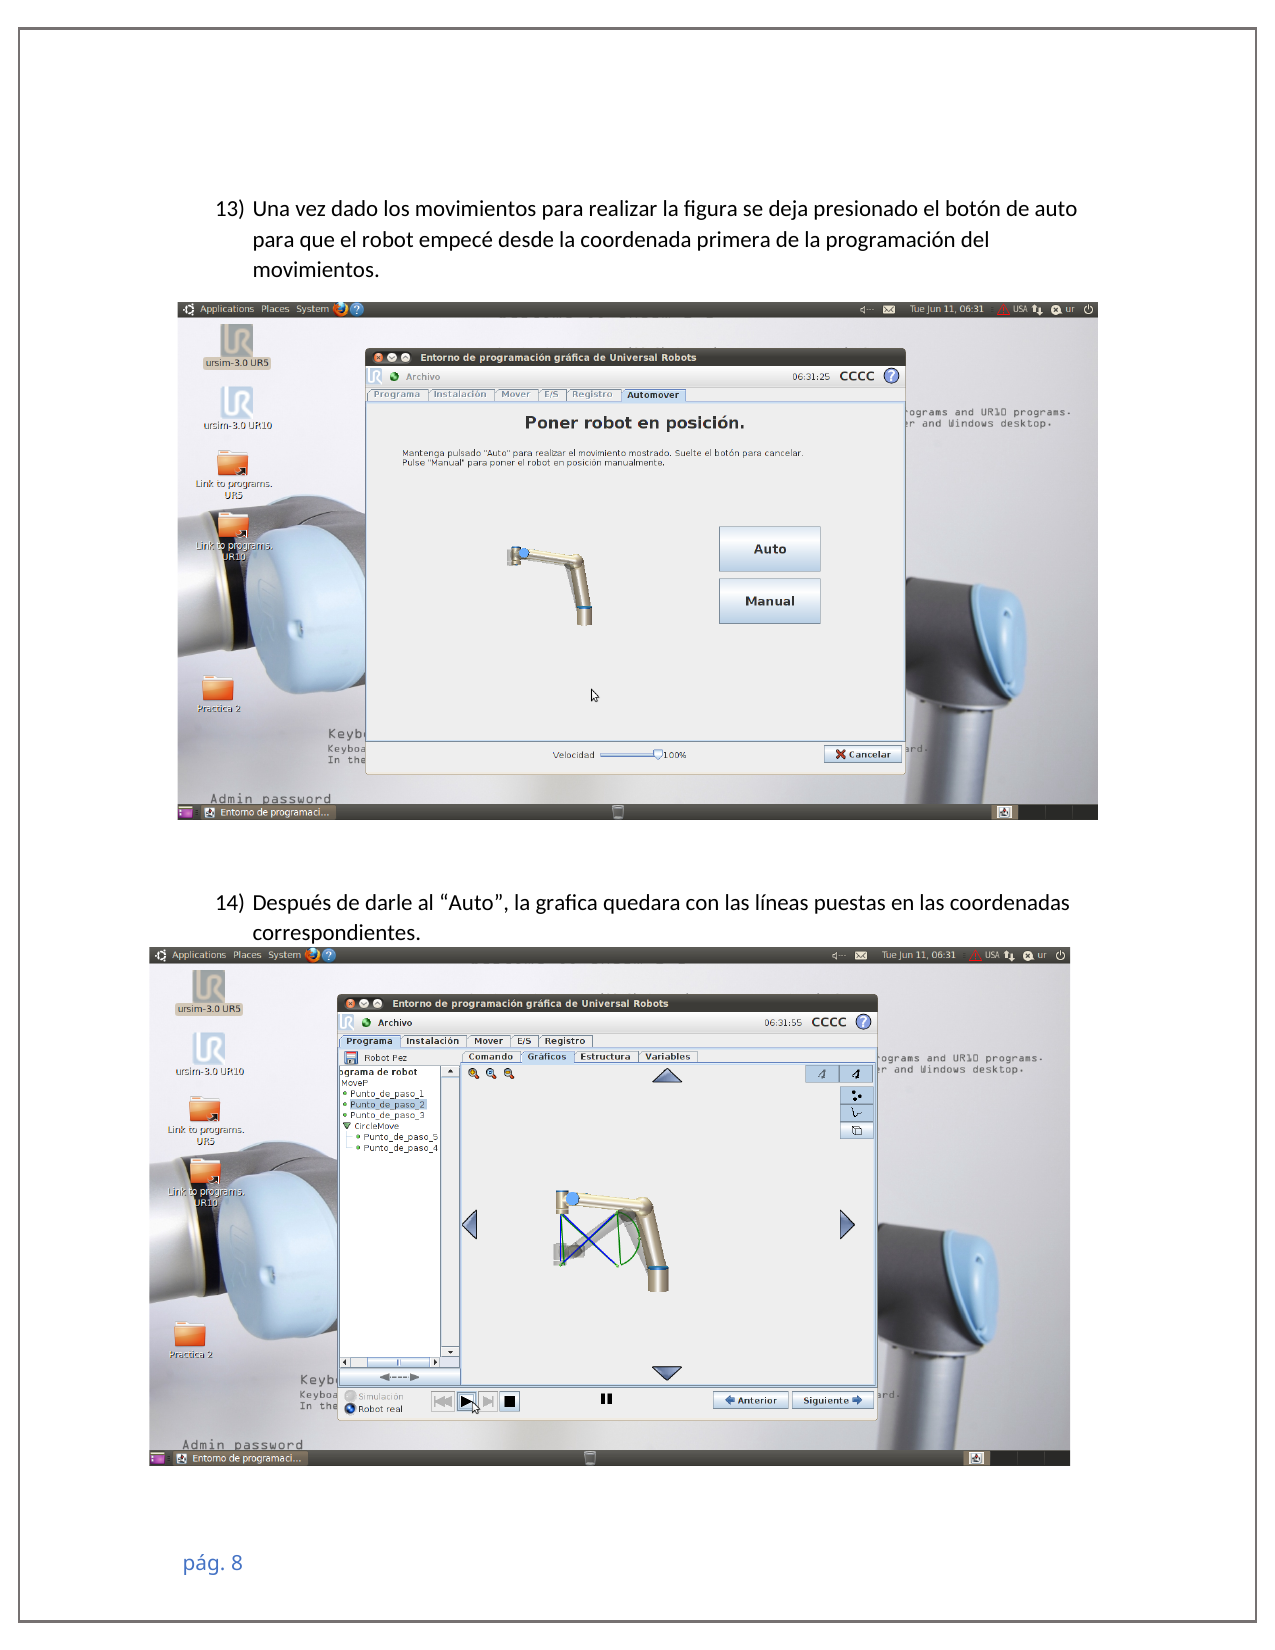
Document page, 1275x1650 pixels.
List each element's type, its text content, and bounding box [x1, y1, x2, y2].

picture [177, 302, 1098, 820]
list Después de darle al “Auto”, la grafica quedara con las líneas puestas en las coordenadas correspondientes. [215, 888, 1098, 946]
list Una vez dado los movimientos para realizar la figura se deja presionado el botón de auto para que el robot empecé desde la coordenada primera de la programación del movimientos. [215, 194, 1098, 283]
picture [149, 947, 1071, 1466]
